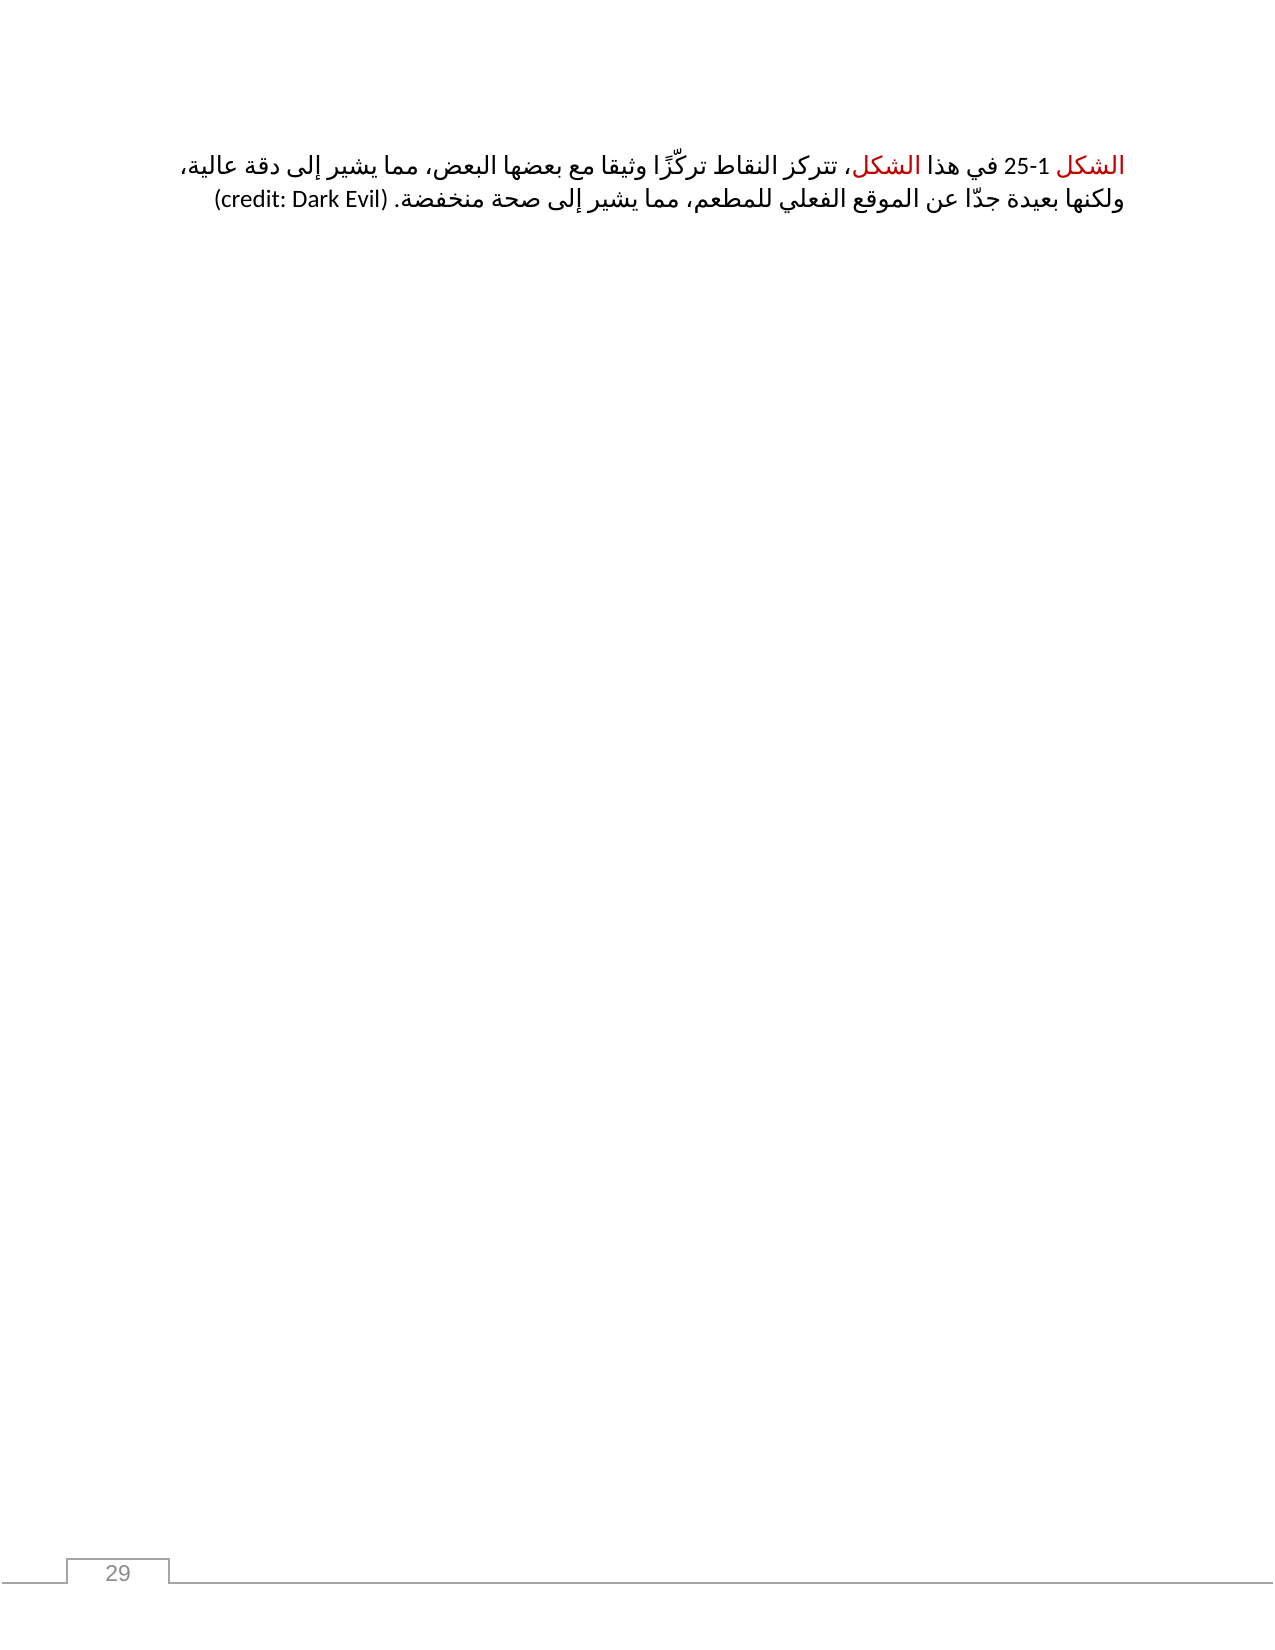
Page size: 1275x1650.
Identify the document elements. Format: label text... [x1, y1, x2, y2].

text الشكل 1-25 في هذا الشكل، تتركز النقاط تركّزًا وثيقا مع بعضها البعض، مما يشير إلى دقة عالية، ولكنها بعيدة جدّا عن الموقع الفعلي للمطعم، مما يشير إلى صحة منخفضة. (credit: Dark Evil) [150, 150, 1125, 213]
